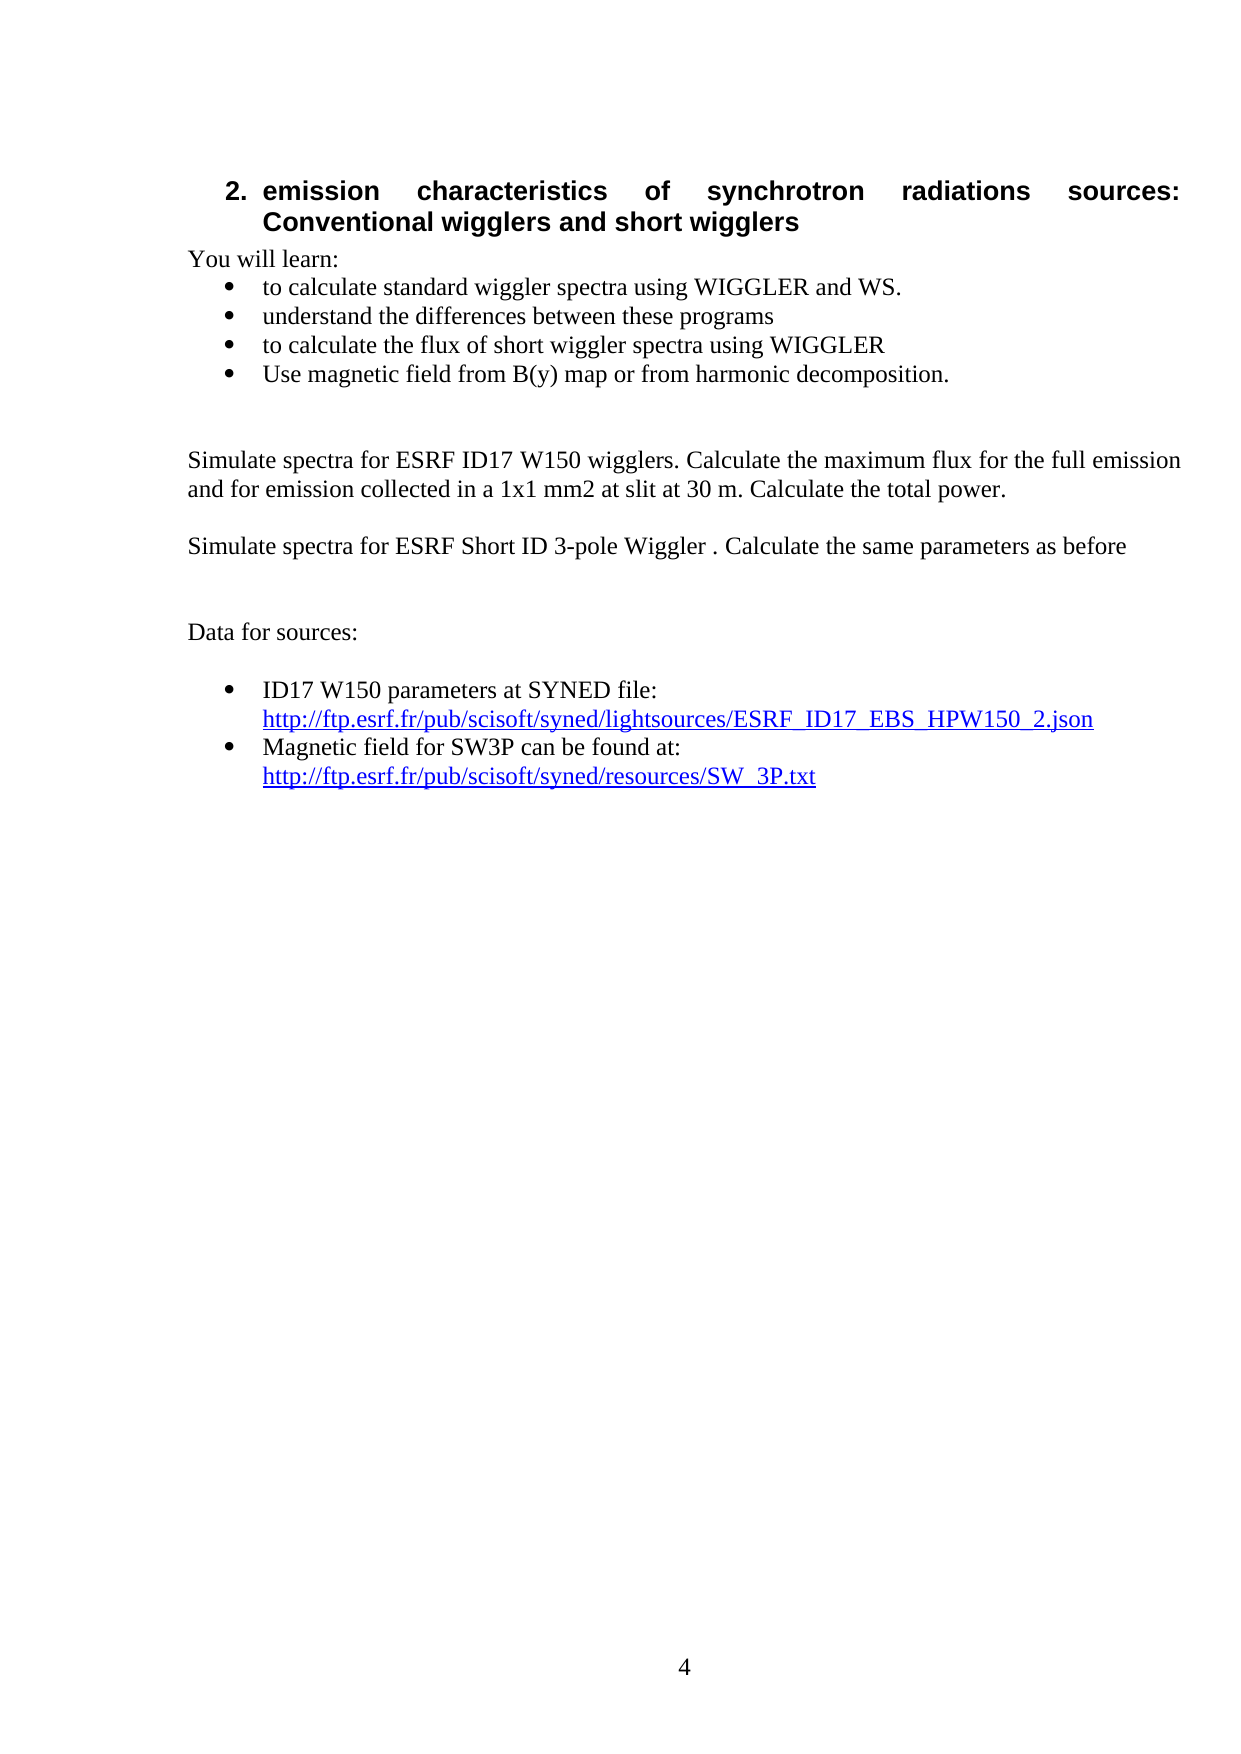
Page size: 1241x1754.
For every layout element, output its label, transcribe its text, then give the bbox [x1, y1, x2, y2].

text Data for sources: [187, 617, 1181, 646]
list ID17 W150 parameters at SYNED file: http://ftp.esrf.fr/pub/scisoft/syned/lightsources/ESRF_ID17_EBS_HPW150_2.json [225, 675, 1181, 732]
list understand the differences between these programs [225, 301, 1181, 330]
list Use magnetic field from B(y) map or from harmonic decomposition. [225, 359, 1181, 387]
text Simulate spectra for ESRF Short ID 3-pole Wiggler . Calculate the same parameters as before [187, 531, 1181, 560]
list to calculate standard wiggler spectra using WIGGLER and WS. [225, 272, 1181, 301]
subtitle emission characteristics of synchrotron radiations sources: Conventional wigglers and short wigglers [225, 175, 1181, 237]
text You will learn: [187, 244, 1181, 272]
text Simulate spectra for ESRF ID17 W150 wigglers. Calculate the maximum flux for the full emission and for emission collected in a 1x1 mm2 at slit at 30 m. Calculate the total power. [187, 445, 1181, 502]
list Magnetic field for SW3P can be found at: http://ftp.esrf.fr/pub/scisoft/syned/resources/SW_3P.txt [225, 732, 1181, 790]
list to calculate the flux of short wiggler spectra using WIGGLER [225, 330, 1181, 359]
